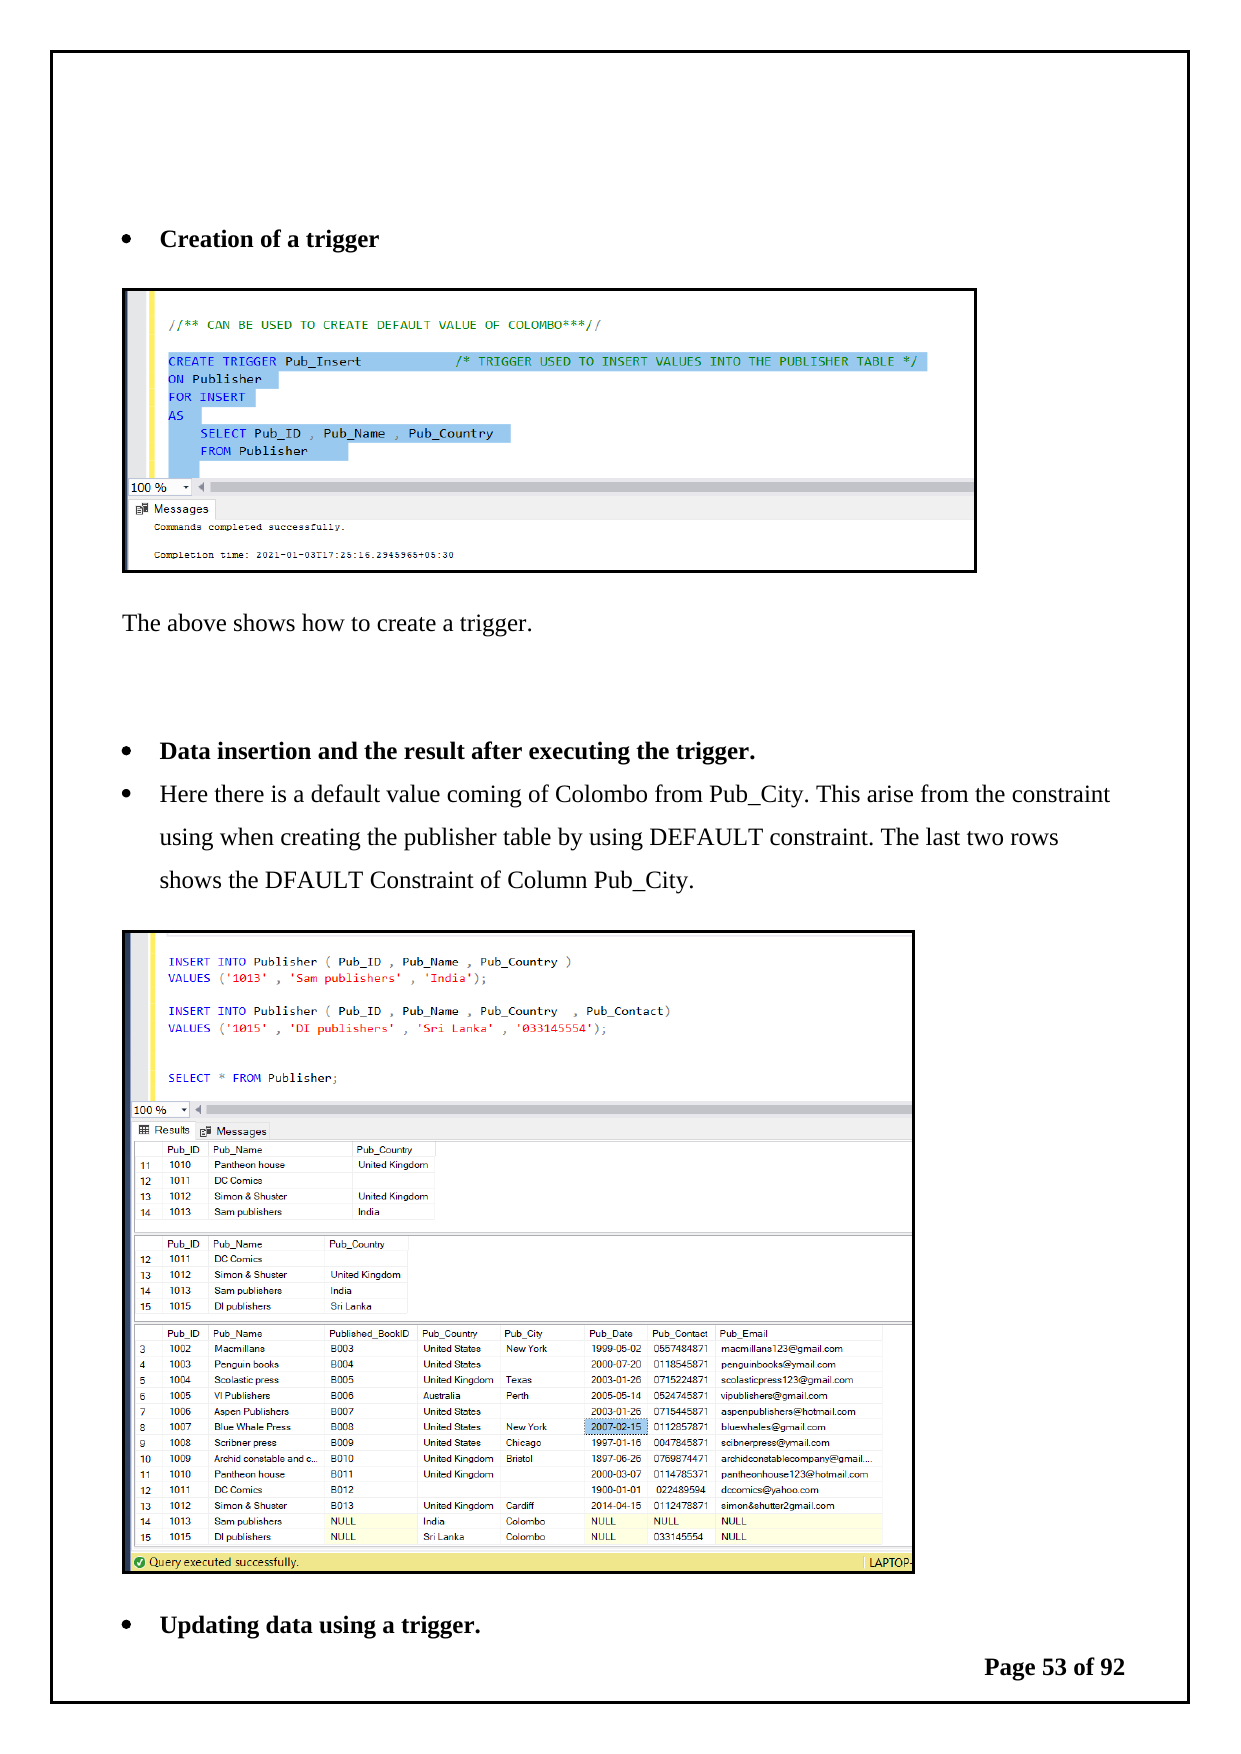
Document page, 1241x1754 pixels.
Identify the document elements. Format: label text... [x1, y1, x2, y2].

list Creation of a trigger [122, 224, 1125, 253]
list Updating data using a trigger. [122, 1610, 1125, 1638]
picture [125, 291, 974, 570]
picture [125, 933, 912, 1571]
list Data insertion and the result after executing the trigger. [122, 736, 1125, 765]
text The above shows how to create a trigger. [122, 608, 1125, 637]
list Here there is a default value coming of Colombo from Pub_City. This arise from the constraint using when creating the publisher table by using DEFAULT constraint. The last two rows shows the DFAULT Constraint of Column Pub_City. [122, 779, 1125, 894]
